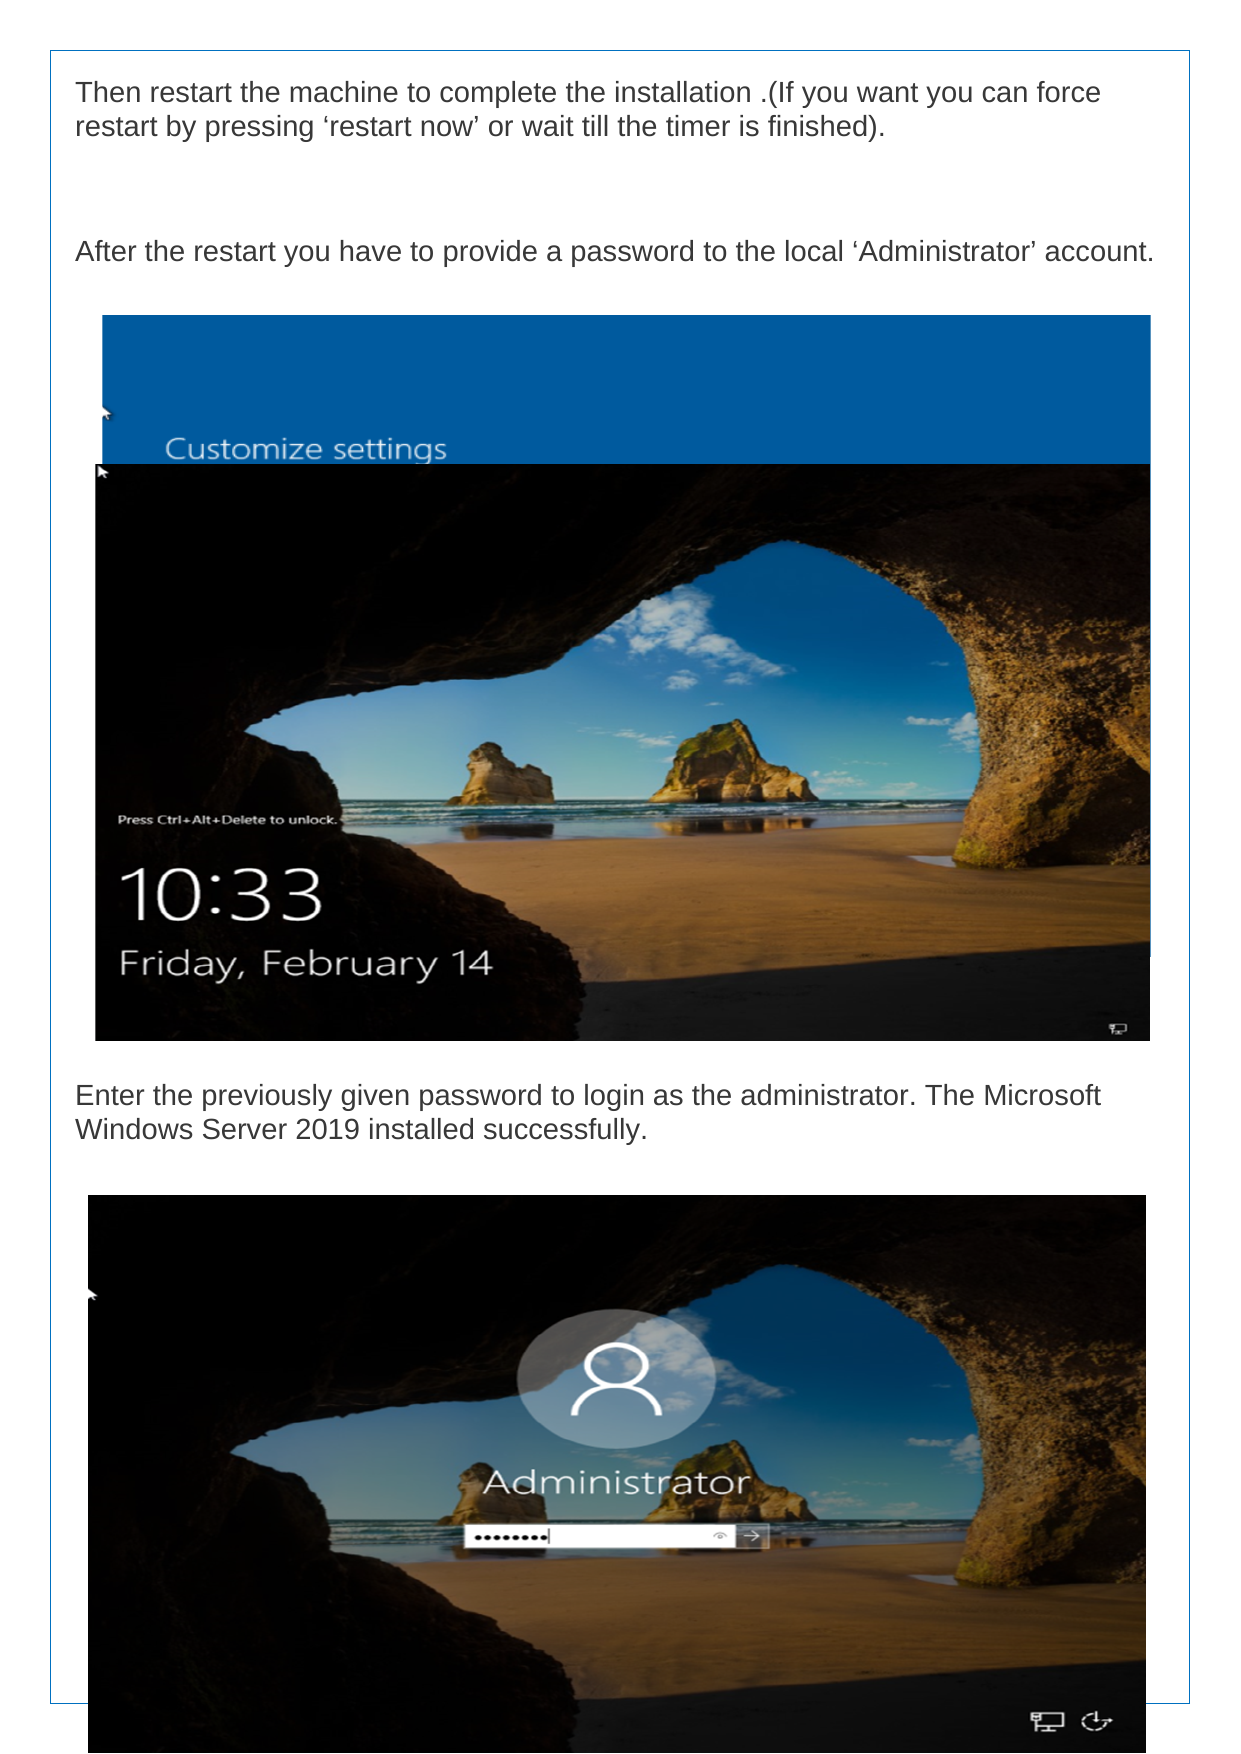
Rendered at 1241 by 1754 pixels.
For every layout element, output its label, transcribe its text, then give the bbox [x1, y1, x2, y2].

text Then restart the machine to complete the installation .(If you want you can force restart by pressing ‘restart now’ or wait till the timer is finished). [75, 75, 1165, 142]
text After the restart you have to provide a password to the local ‘Administrator’ account. [75, 234, 1165, 267]
picture [86, 1195, 1146, 1751]
picture [93, 315, 1150, 1039]
